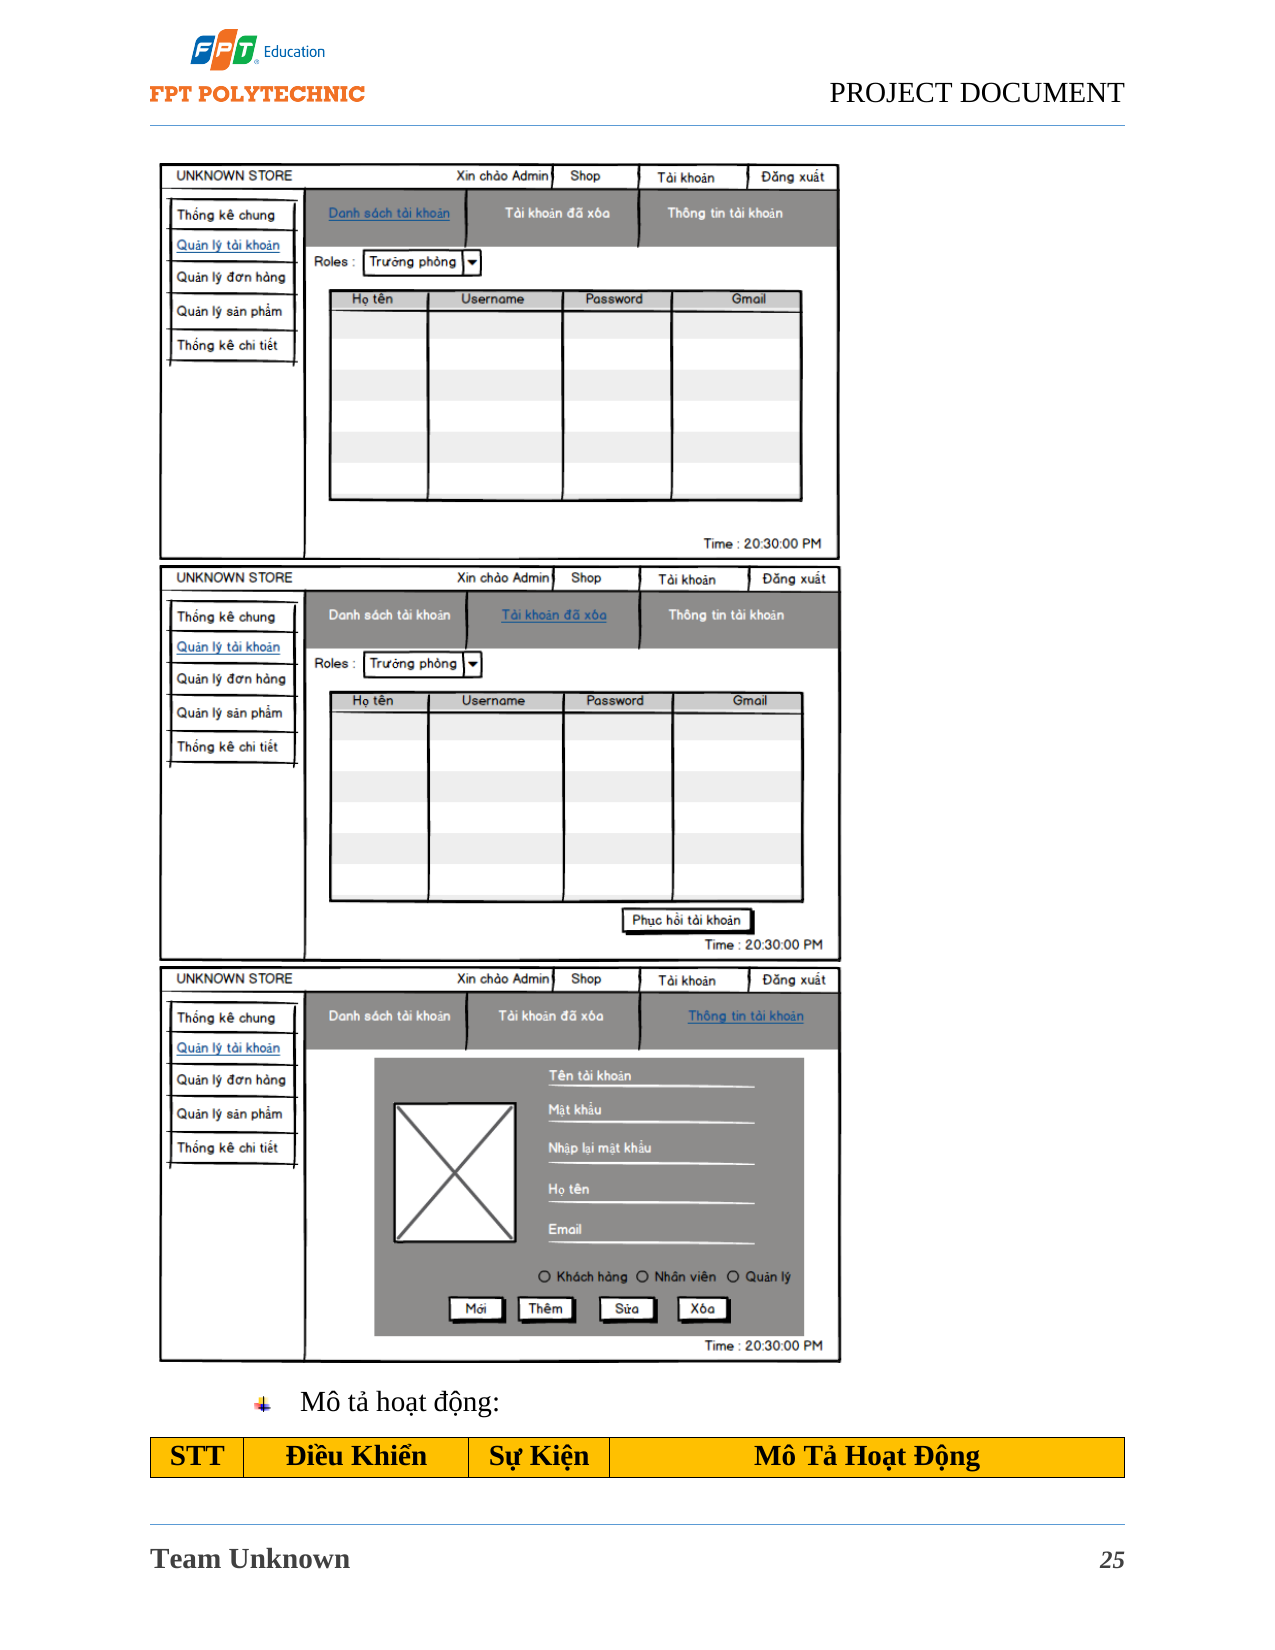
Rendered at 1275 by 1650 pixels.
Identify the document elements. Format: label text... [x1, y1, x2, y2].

table_header STT [151, 1438, 243, 1477]
picture [254, 1395, 271, 1412]
picture [159, 966, 1135, 1363]
picture [159, 163, 1133, 560]
table_header Sự Kiện [469, 1438, 609, 1477]
picture [159, 565, 1135, 962]
table_header Mô Tả Hoạt Động [610, 1438, 1124, 1477]
list Mô tả hoạt động: [216, 1384, 1125, 1418]
picture [150, 29, 365, 102]
table_header Điều Khiển [244, 1438, 468, 1477]
